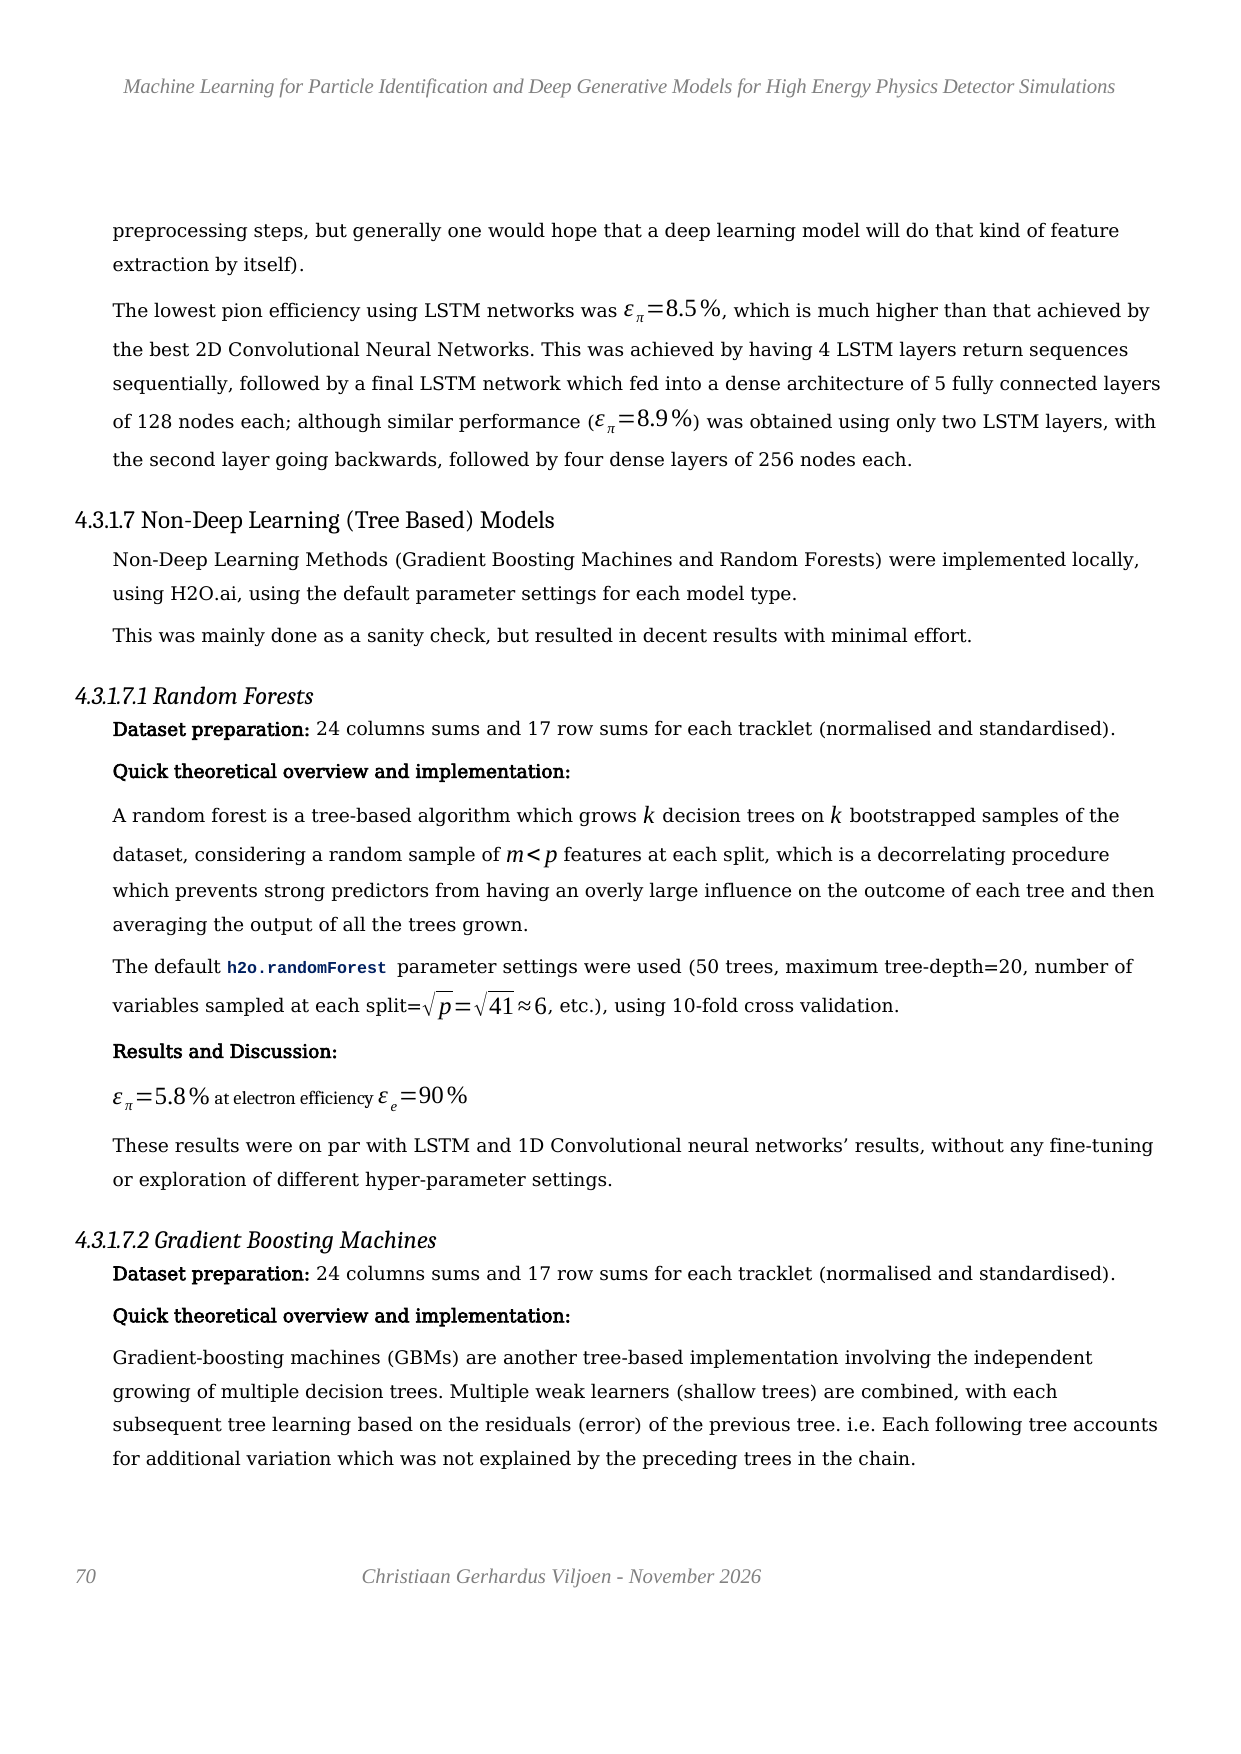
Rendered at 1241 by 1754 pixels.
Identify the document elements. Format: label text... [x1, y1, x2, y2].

text Dataset preparation: 24 columns sums and 17 row sums for each tracklet (normalised and standardised). [112, 1261, 1165, 1284]
text The lowest pion efficiency using LSTM networks was , which is much higher than that achieved by the best 2D Convolutional Neural Networks. This was achieved by having 4 LSTM layers return sequences sequentially, followed by a final LSTM network which fed into a dense architecture of 5 fully connected layers of 128 nodes each; although similar performance () was obtained using only two LSTM layers, with the second layer going backwards, followed by four dense layers of 256 nodes each. [112, 295, 1165, 470]
text The default h2o.randomForest parameter settings were used (50 trees, maximum tree-depth=20, number of variables sampled at each split=, etc.), using 10-fold cross validation. [112, 955, 1165, 1019]
text These results were on par with LSTM and 1D Convolutional neural networks’ results, without any fine-tuning or exploration of different hyper-parameter settings. [112, 1134, 1165, 1190]
subtitle Random Forests [75, 682, 1165, 711]
text Gradient-boosting machines (GBMs) are another tree-based implementation involving the independent growing of multiple decision trees. Multiple weak learners (shallow trees) are combined, with each subsequent tree learning based on the residuals (error) of the previous tree. i.e. Each following tree accounts for additional variation which was not explained by the preceding trees in the chain. [112, 1346, 1165, 1469]
text Dataset preparation: 24 columns sums and 17 row sums for each tracklet (normalised and standardised). [112, 717, 1165, 740]
text This was mainly done as a sanity check, but resulted in decent results with minimal effort. [112, 623, 1165, 646]
text Non-Deep Learning Methods (Gradient Boosting Machines and Random Forests) were implemented locally, using H2O.ai, using the default parameter settings for each model type. [112, 548, 1165, 604]
subtitle Non-Deep Learning (Tree Based) Models [75, 506, 1165, 535]
text at electron efficiency [112, 1081, 1165, 1115]
text Results and Discussion: [112, 1039, 1165, 1062]
text Quick theoretical overview and implementation: [112, 1303, 1165, 1326]
subtitle Gradient Boosting Machines [75, 1226, 1165, 1255]
text A random forest is a tree-based algorithm which grows decision trees on bootstrapped samples of the dataset, considering a random sample of features at each split, which is a decorrelating procedure which prevents strong predictors from having an overly large influence on the outcome of each tree and then averaging the output of all the trees grown. [112, 801, 1165, 935]
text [112, 219, 1165, 275]
text Quick theoretical overview and implementation: [112, 759, 1165, 782]
